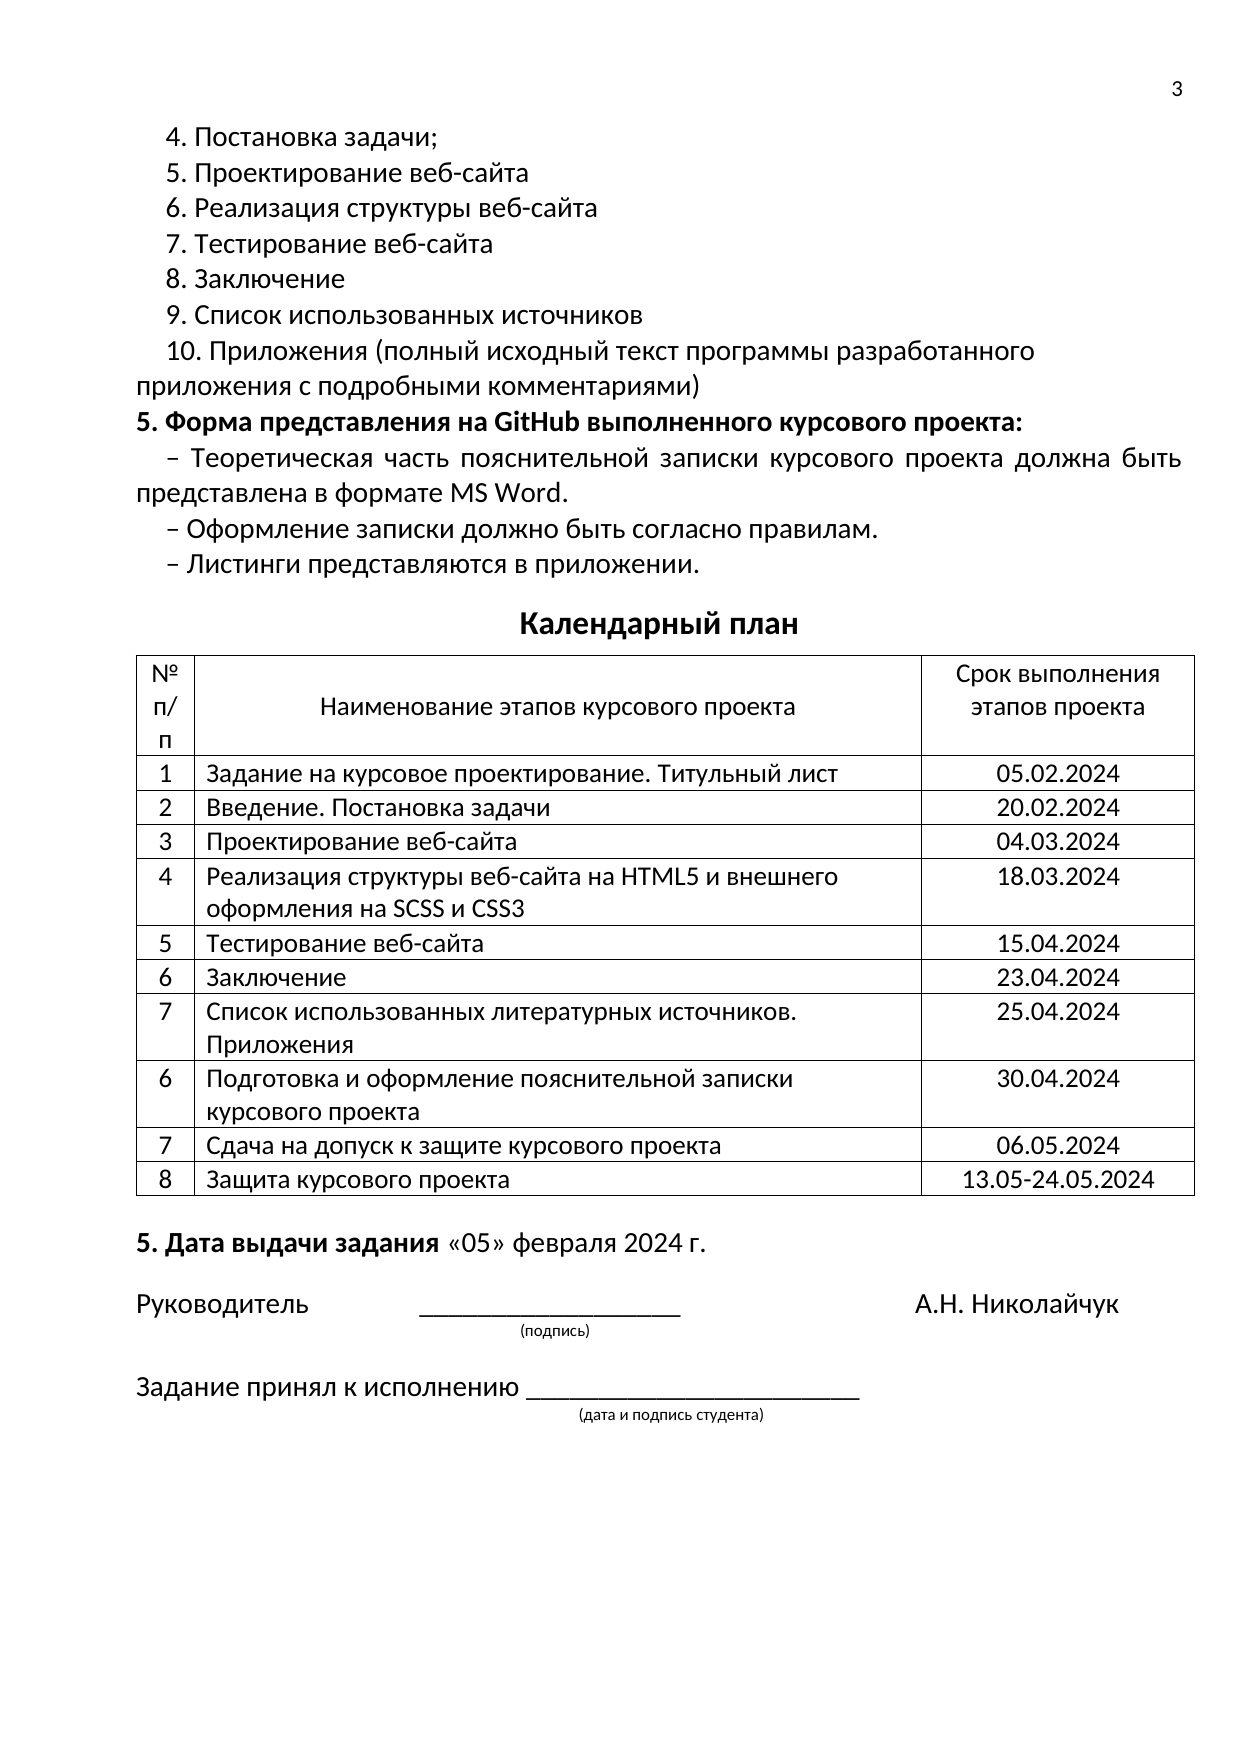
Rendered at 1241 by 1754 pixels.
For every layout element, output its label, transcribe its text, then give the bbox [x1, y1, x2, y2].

text – Теоретическая часть пояснительной записки курсового проекта должна быть представлена в формате MS Word. [136, 439, 1183, 510]
table_cell Проектирование веб-сайта [195, 825, 921, 858]
table_cell 20.02.2024 [922, 791, 1194, 823]
table_cell Задание на курсовое проектирование. Титульный лист [195, 756, 921, 789]
text 5. Проектирование веб-сайта [136, 154, 1183, 189]
table_cell 7 [137, 994, 194, 1060]
table_cell 30.04.2024 [922, 1061, 1194, 1127]
table_cell Введение. Постановка задачи [195, 791, 921, 823]
table_cell 04.03.2024 [922, 825, 1194, 858]
table_header Наименование этапов курсового проекта [195, 656, 921, 755]
text Календарный план [136, 602, 1183, 643]
table_cell 13.05-24.05.2024 [922, 1162, 1194, 1195]
text 8. Заключение [136, 261, 1183, 296]
table_cell 4 [137, 859, 194, 925]
table_cell 8 [137, 1162, 194, 1195]
text 6. Реализация структуры веб-сайта [136, 189, 1183, 225]
text (дата и подпись студента) [534, 1404, 1183, 1440]
text 7. Тестирование веб-сайта [136, 225, 1183, 261]
table_cell Тестирование веб-сайта [195, 926, 921, 959]
text 10. Приложения (полный исходный текст программы разработанного приложения с подробными комментариями) [136, 332, 1183, 403]
table_cell 1 [137, 756, 194, 789]
text – Листинги представляются в приложении. [136, 546, 1183, 581]
table_cell 23.04.2024 [922, 960, 1194, 993]
table_cell 7 [137, 1128, 194, 1161]
text (подпись) [357, 1320, 1183, 1356]
text Задание принял к исполнению _______________________ [136, 1368, 1183, 1404]
table_cell 3 [137, 825, 194, 858]
text 4. Постановка задачи; [136, 118, 1183, 154]
table_cell 06.05.2024 [922, 1128, 1194, 1161]
table_cell 2 [137, 791, 194, 823]
table_cell 18.03.2024 [922, 859, 1194, 925]
table_cell 15.04.2024 [922, 926, 1194, 959]
table_cell 6 [137, 1061, 194, 1127]
text 5. Форма представления на GitHub выполненного курсового проекта: [136, 403, 1183, 439]
table_cell 5 [137, 926, 194, 959]
text 9. Список использованных источников [136, 296, 1183, 332]
text – Оформление записки должно быть согласно правилам. [136, 510, 1183, 546]
table_cell Реализация структуры веб-сайта на HTML5 и внешнего оформления на SCSS и СSS3 [195, 859, 921, 925]
table_cell Подготовка и оформление пояснительной записки курсового проекта [195, 1061, 921, 1127]
table_header Срок выполнения этапов проекта [922, 656, 1194, 755]
table_cell 6 [137, 960, 194, 993]
table_cell Сдача на допуск к защите курсового проекта [195, 1128, 921, 1161]
table_cell Защита курсового проекта [195, 1162, 921, 1195]
table_cell 05.02.2024 [922, 756, 1194, 789]
table_cell Заключение [195, 960, 921, 993]
table_cell Список использованных литературных источников. Приложения [195, 994, 921, 1060]
table_header № п/п [137, 656, 194, 755]
text Руководитель __________________ А.Н. Николайчук [136, 1285, 1183, 1320]
text 5. Дата выдачи задания «05» февраля 2024 г. [136, 1224, 1183, 1260]
table_cell 25.04.2024 [922, 994, 1194, 1060]
